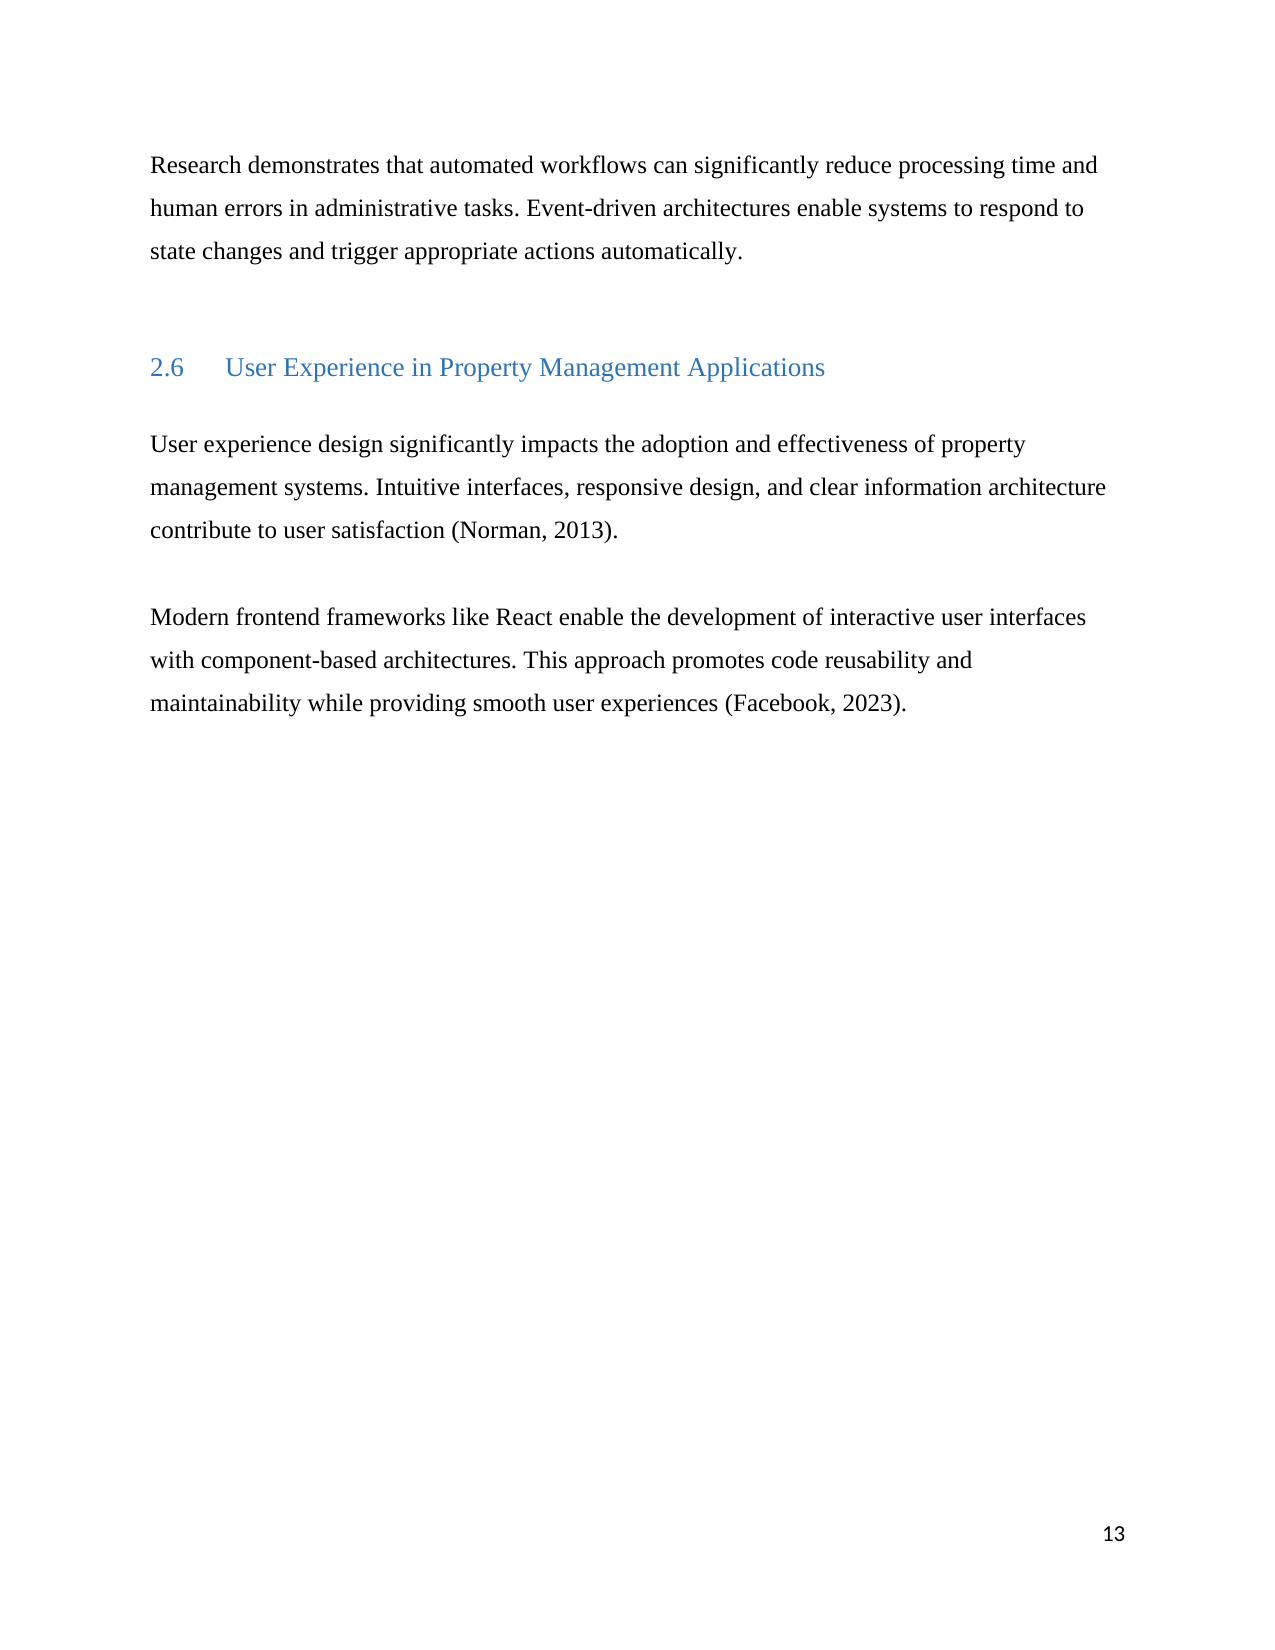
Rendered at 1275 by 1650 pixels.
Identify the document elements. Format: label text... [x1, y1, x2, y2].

subtitle 2.6 User Experience in Property Management Applications [150, 351, 1125, 382]
text Research demonstrates that automated workflows can significantly reduce processing time and human errors in administrative tasks. Event-driven architectures enable systems to respond to state changes and trigger appropriate actions automatically. [150, 150, 1125, 265]
text User experience design significantly impacts the adoption and effectiveness of property management systems. Intuitive interfaces, responsive design, and clear information architecture contribute to user satisfaction (Norman, 2013). [150, 429, 1125, 544]
text Modern frontend frameworks like React enable the development of interactive user interfaces with component-based architectures. This approach promotes code reusability and maintainability while providing smooth user experiences (Facebook, 2023). [150, 602, 1125, 717]
